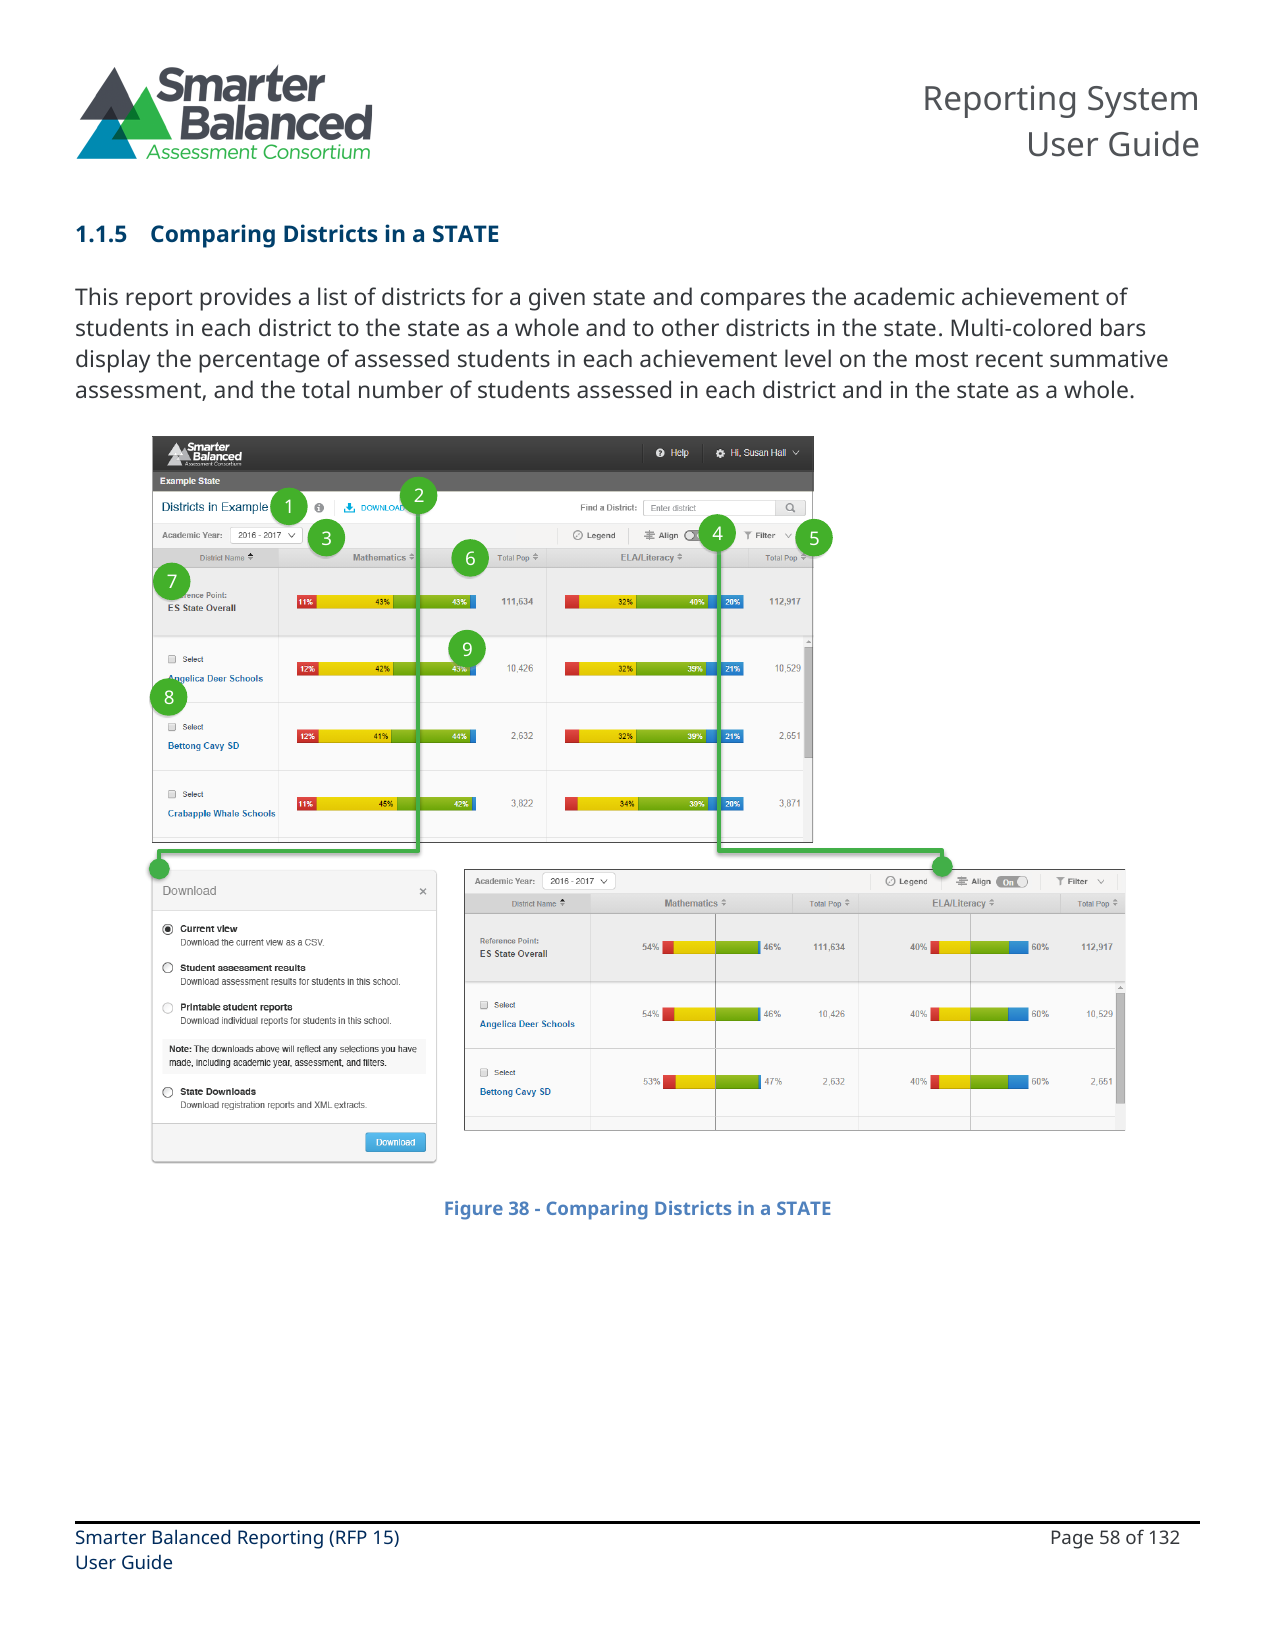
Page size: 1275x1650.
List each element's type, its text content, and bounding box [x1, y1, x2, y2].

text This report provides a list of districts for a given state and compares the academic achievement of students in each district to the state as a whole and to other districts in the state. Multi-colored bars display the percentage of assessed students in each achievement level on the most recent summative assessment, and the total number of students assessed in each district and in the state as a whole. [75, 280, 1200, 405]
picture [76, 64, 373, 159]
picture [150, 436, 1125, 1164]
subtitle Comparing Districts in a STATE [75, 218, 1200, 249]
